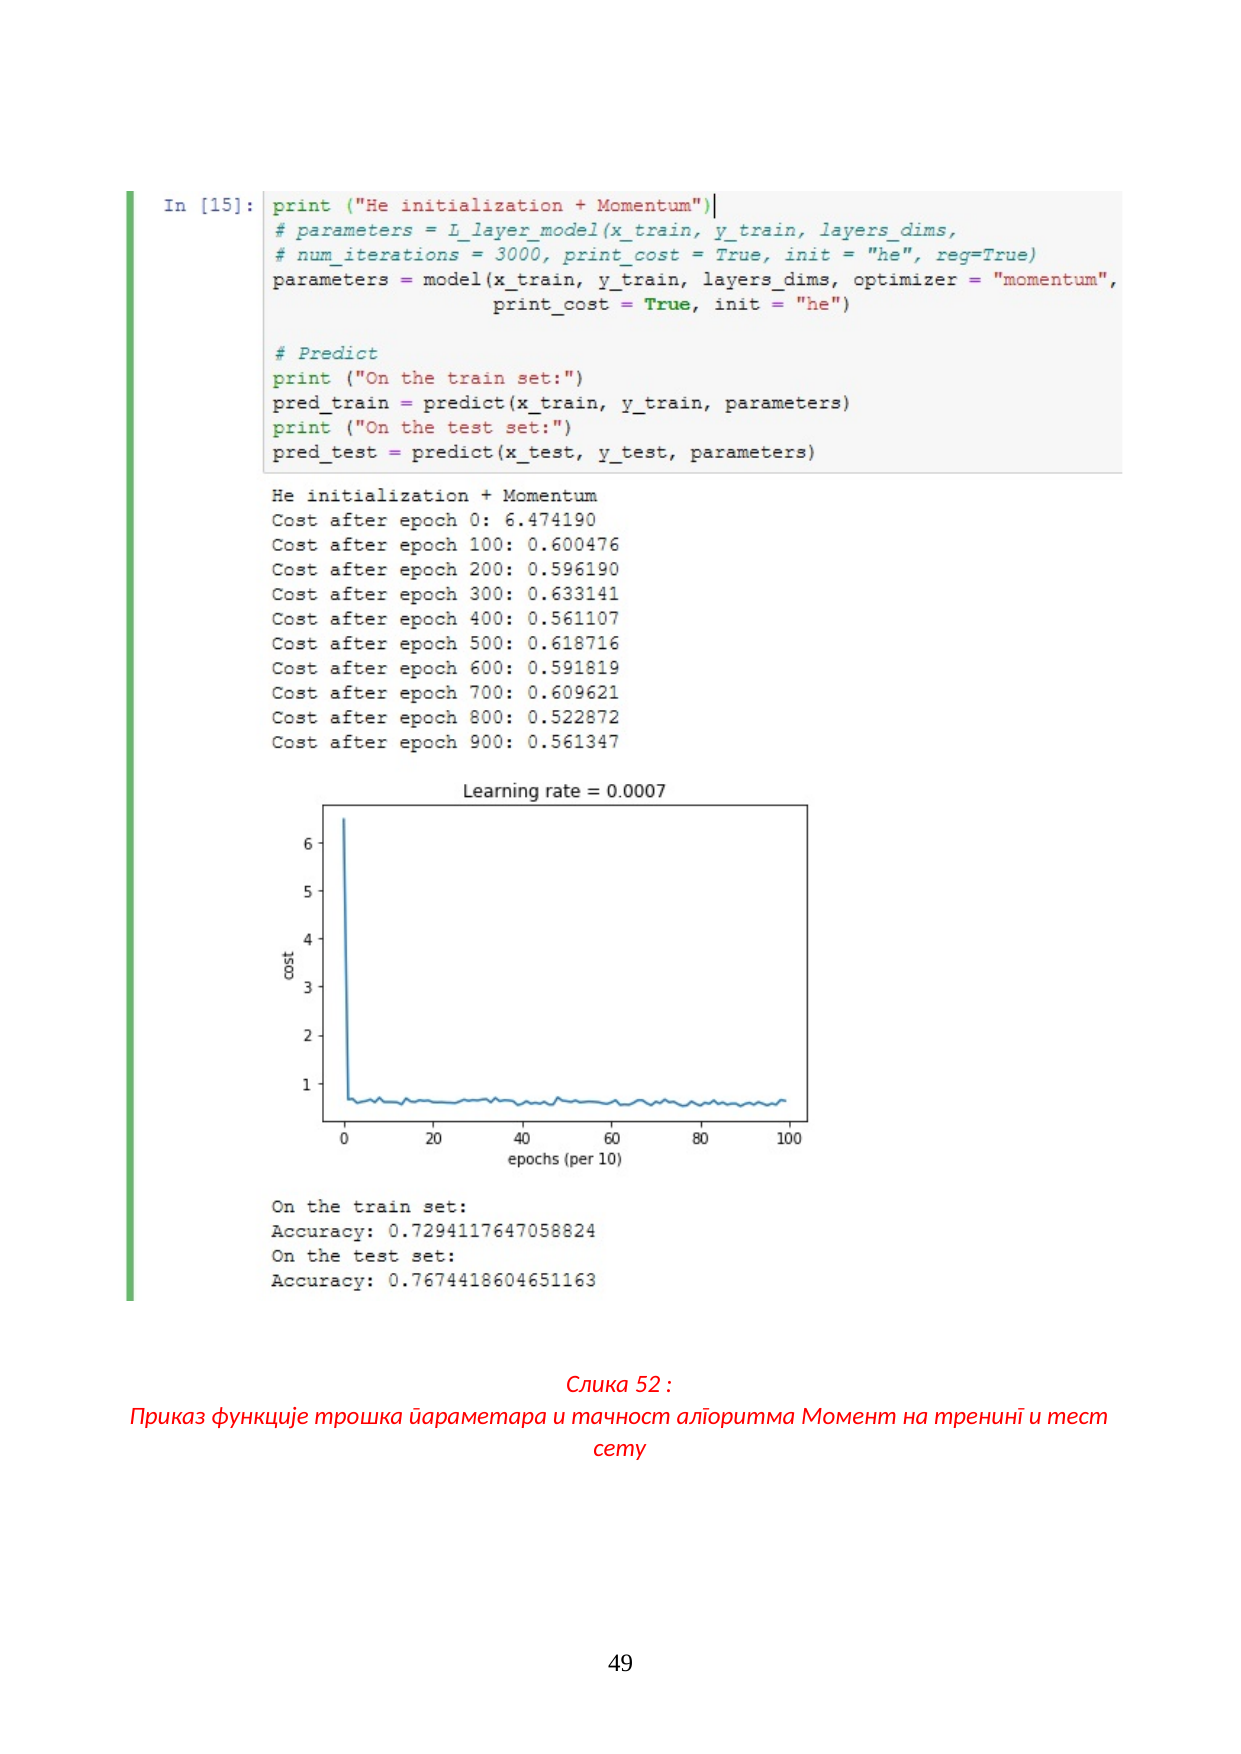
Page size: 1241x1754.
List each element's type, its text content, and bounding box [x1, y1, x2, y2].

picture [118, 191, 1123, 1301]
text Приказ функције трошка параметара и тачност алгоритма Момент на тренинг и тест сету [118, 1400, 1122, 1462]
text Слика 52 : [118, 1368, 1122, 1398]
